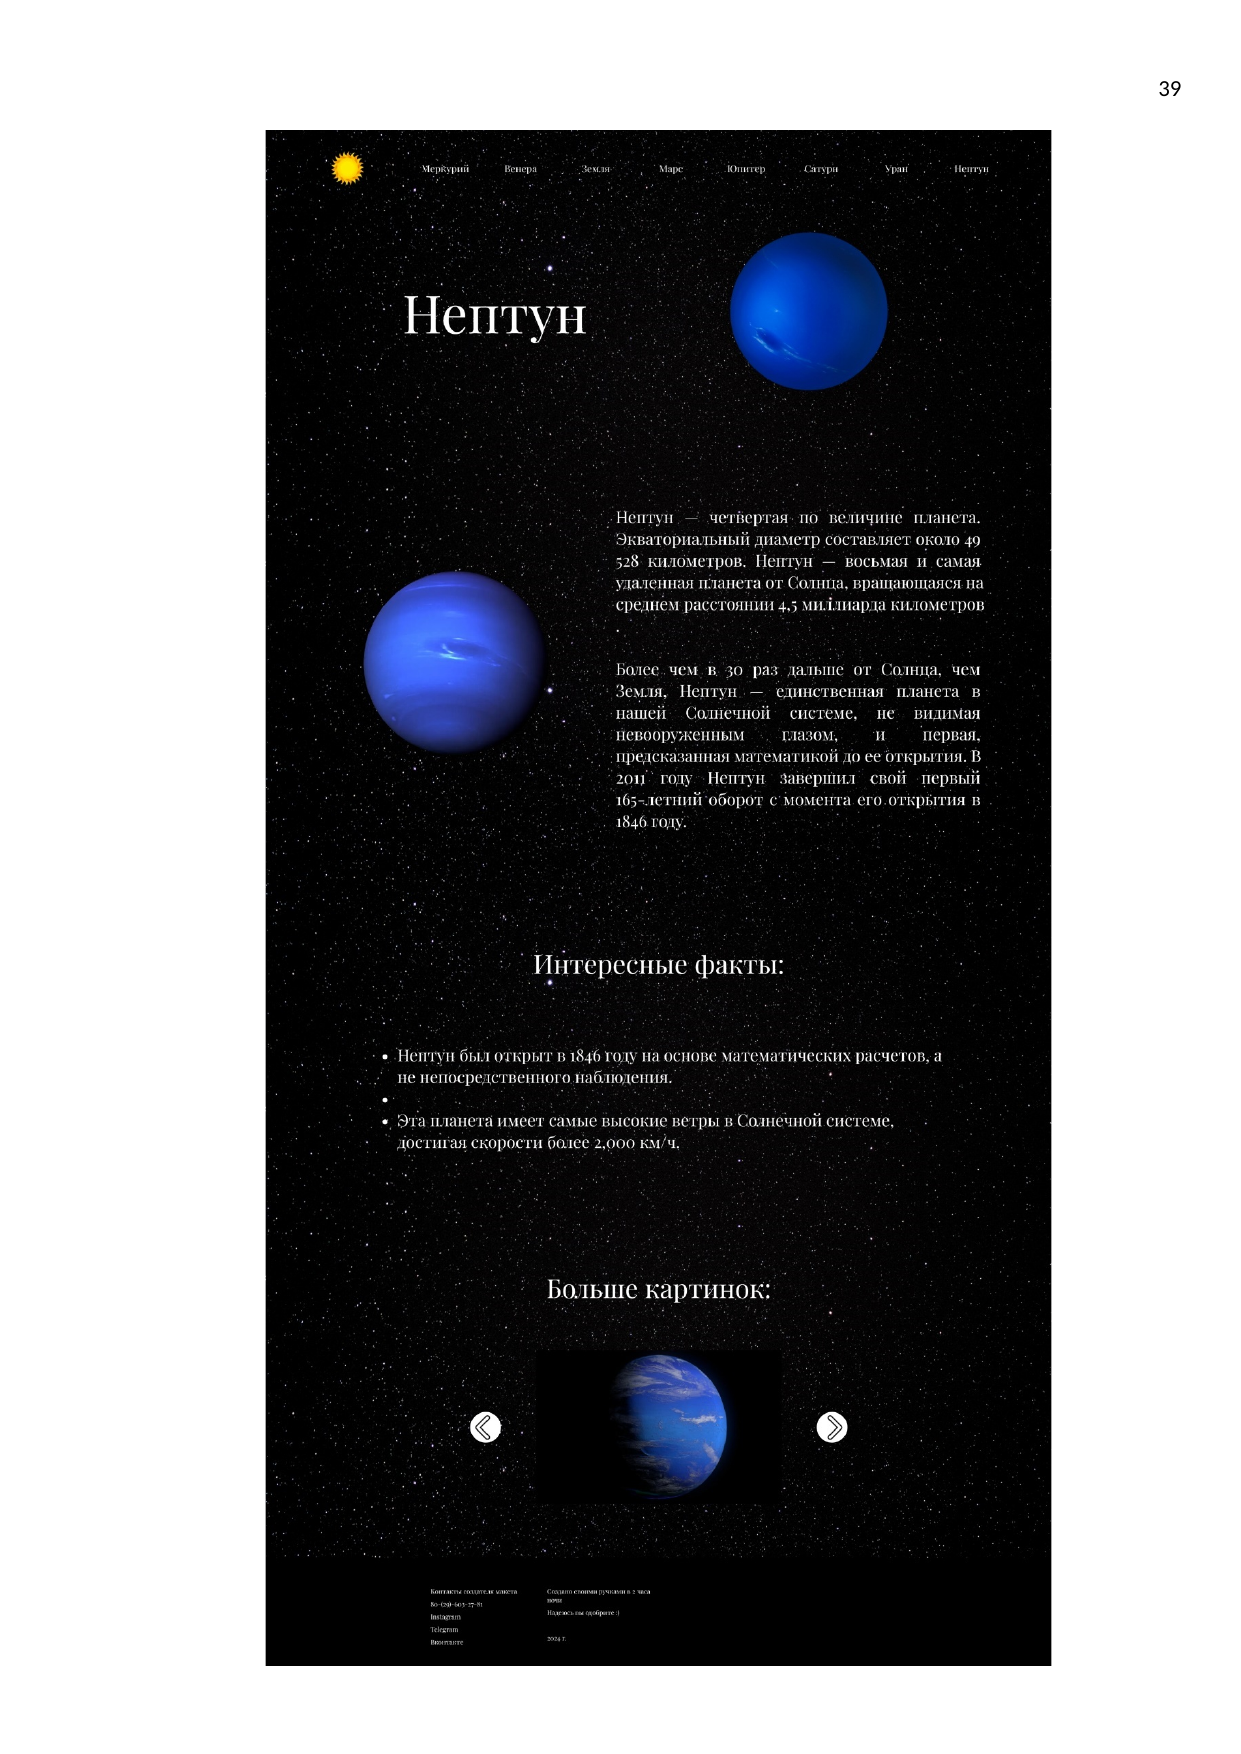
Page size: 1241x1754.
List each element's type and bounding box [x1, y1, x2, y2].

picture [265, 130, 1052, 1666]
